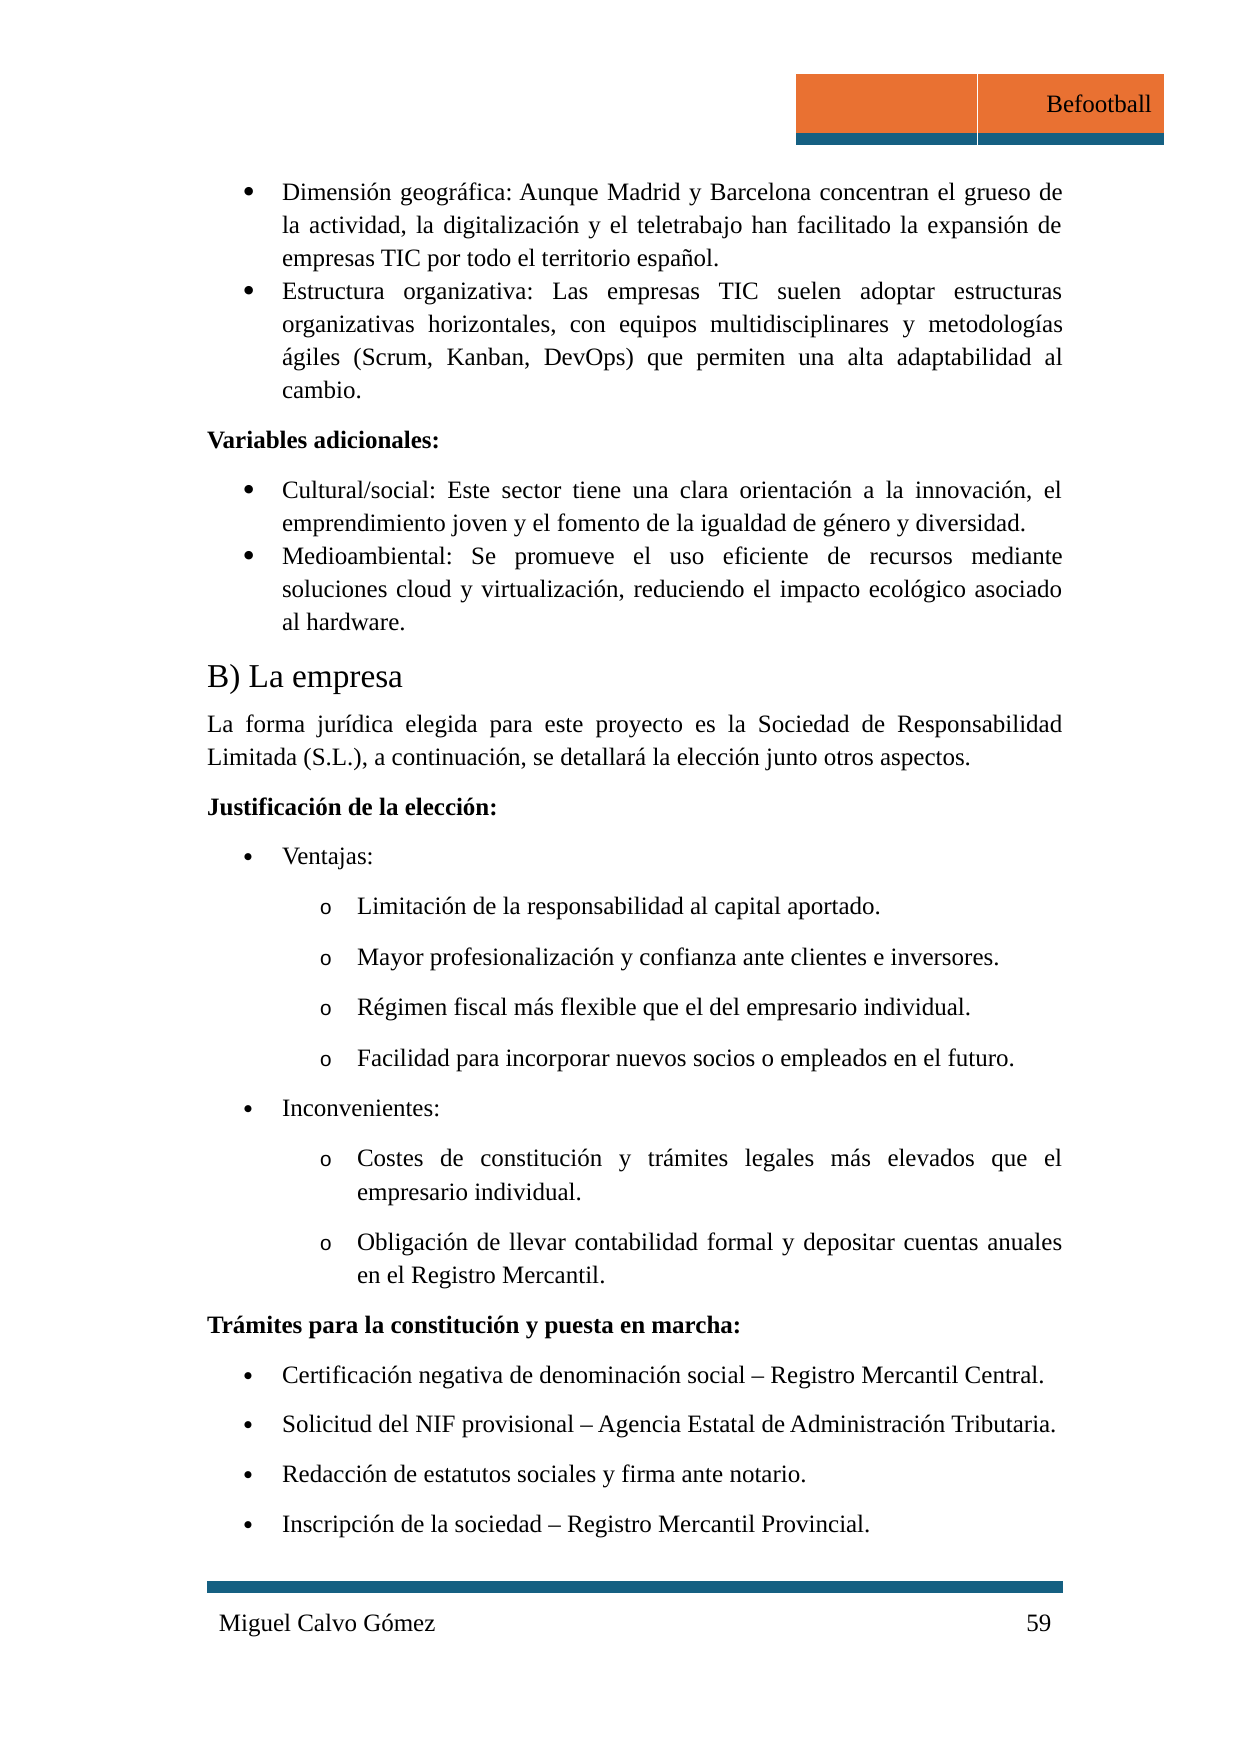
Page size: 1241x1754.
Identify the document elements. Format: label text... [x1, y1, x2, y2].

list Solicitud del NIF provisional – Agencia Estatal de Administración Tributaria. [244, 1409, 1063, 1438]
list Inconvenientes: [244, 1093, 1063, 1122]
list Certificación negativa de denominación social – Registro Mercantil Central. [244, 1360, 1063, 1389]
list Estructura organizativa: Las empresas TIC suelen adoptar estructuras organizativas horizontales, con equipos multidisciplinares y metodologías ágiles (Scrum, Kanban, DevOps) que permiten una alta adaptabilidad al cambio. [244, 276, 1063, 404]
text La forma jurídica elegida para este proyecto es la Sociedad de Responsabilidad Limitada (S.L.), a continuación, se detallará la elección junto otros aspectos. [207, 709, 1063, 771]
subtitle B) La empresa [207, 656, 1063, 695]
text Justificación de la elección: [207, 792, 1063, 820]
list Régimen fiscal más flexible que el del empresario individual. [319, 992, 1063, 1022]
list Dimensión geográfica: Aunque Madrid y Barcelona concentran el grueso de la actividad, la digitalización y el teletrabajo han facilitado la expansión de empresas TIC por todo el territorio español. [244, 177, 1063, 272]
text Variables adicionales: [207, 425, 1063, 454]
list Redacción de estatutos sociales y firma ante notario. [244, 1459, 1063, 1488]
list Ventajas: [244, 841, 1063, 870]
list Facilidad para incorporar nuevos socios o empleados en el futuro. [319, 1043, 1063, 1072]
list Medioambiental: Se promueve el uso eficiente de recursos mediante soluciones cloud y virtualización, reduciendo el impacto ecológico asociado al hardware. [244, 541, 1063, 636]
text Trámites para la constitución y puesta en marcha: [207, 1310, 1063, 1339]
list Mayor profesionalización y confianza ante clientes e inversores. [319, 942, 1063, 971]
list Limitación de la responsabilidad al capital aportado. [319, 891, 1063, 921]
list Obligación de llevar contabilidad formal y depositar cuentas anuales en el Registro Mercantil. [319, 1227, 1063, 1289]
list Costes de constitución y trámites legales más elevados que el empresario individual. [319, 1143, 1063, 1206]
list Inscripción de la sociedad – Registro Mercantil Provincial. [244, 1509, 1063, 1538]
list Cultural/social: Este sector tiene una clara orientación a la innovación, el emprendimiento joven y el fomento de la igualdad de género y diversidad. [244, 475, 1063, 536]
